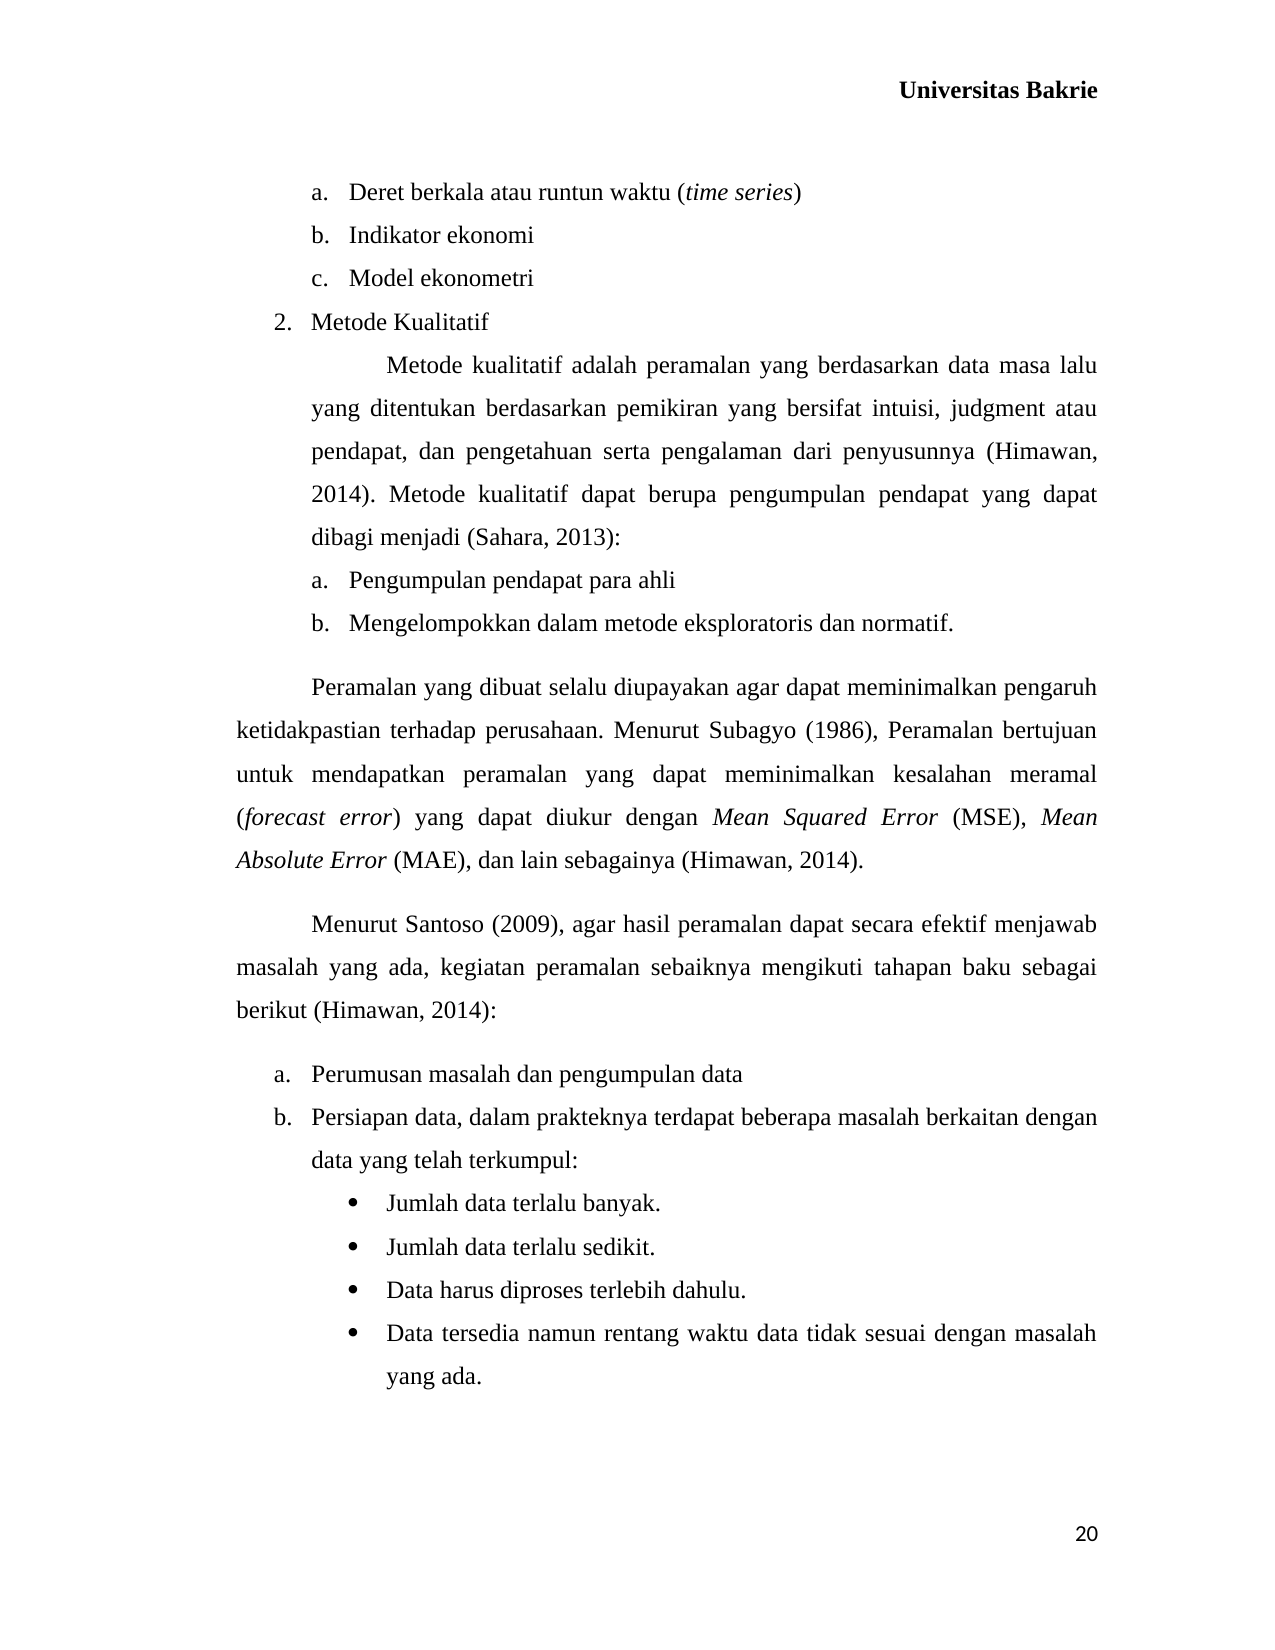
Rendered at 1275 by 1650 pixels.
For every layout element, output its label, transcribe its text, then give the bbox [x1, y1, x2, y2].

list Jumlah data terlalu banyak. [349, 1188, 1098, 1217]
list Pengumpulan pendapat para ahli [311, 565, 1098, 594]
list Data tersedia namun rentang waktu data tidak sesuai dengan masalah yang ada. [349, 1318, 1098, 1390]
list Persiapan data, dalam prakteknya terdapat beberapa masalah berkaitan dengan data yang telah terkumpul: [274, 1102, 1098, 1174]
list Jumlah data terlalu sedikit. [349, 1232, 1098, 1260]
text Menurut Santoso (2009), agar hasil peramalan dapat secara efektif menjawab masalah yang ada, kegiatan peramalan sebaiknya mengikuti tahapan baku sebagai berikut: [236, 909, 1098, 1024]
list Data harus diproses terlebih dahulu. [349, 1275, 1098, 1303]
list Mengelompokkan dalam metode eksploratoris dan normatif. [311, 608, 1098, 637]
list Deret berkala atau runtun waktu (time series) [311, 177, 1098, 206]
list Indikator ekonomi [311, 220, 1098, 249]
list Model ekonometri [311, 263, 1098, 292]
list Metode Kualitatif [273, 307, 1098, 335]
text Peramalan yang dibuat selalu diupayakan agar dapat meminimalkan pengaruh ketidakpastian terhadap perusahaan. Menurut Subagyo (1986), Peramalan bertujuan untuk mendapatkan peramalan yang dapat meminimalkan kesalahan meramal (forecast error) yang dapat diukur dengan Mean Squared Error (MSE), Mean Absolute Error (MAE), dan lain sebagainya. [236, 672, 1098, 874]
list Perumusan masalah dan pengumpulan data [274, 1059, 1098, 1088]
list Metode kualitatif adalah peramalan yang berdasarkan data masa lalu yang ditentukan berdasarkan pemikiran yang bersifat intuisi, judgment atau pendapat, dan pengetahuan serta pengalaman dari penyusunnya. Metode kualitatif dapat berupa pengumpulan pendapat yang dapat dibagi menjadi: [311, 350, 1098, 551]
